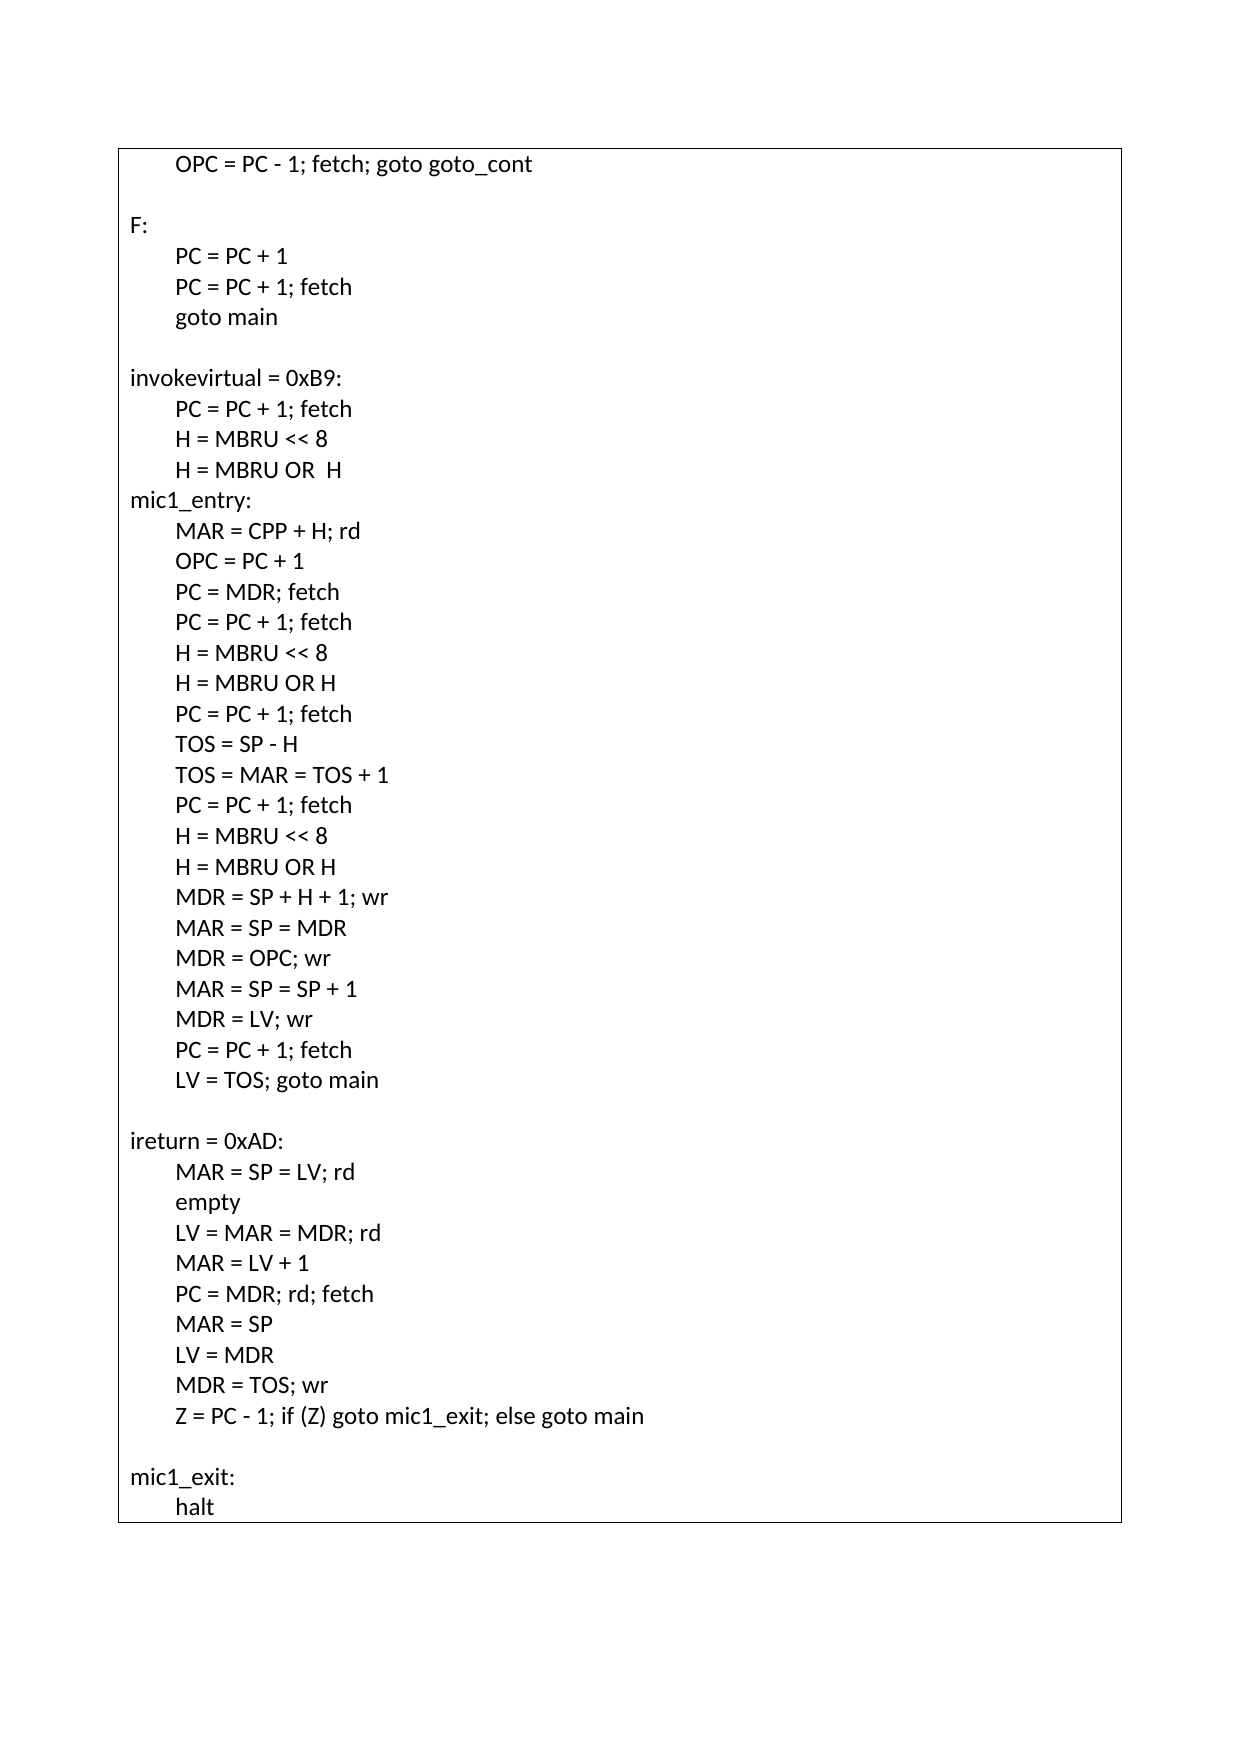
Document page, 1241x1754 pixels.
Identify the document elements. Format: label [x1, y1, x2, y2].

table_header [119, 149, 1121, 1522]
